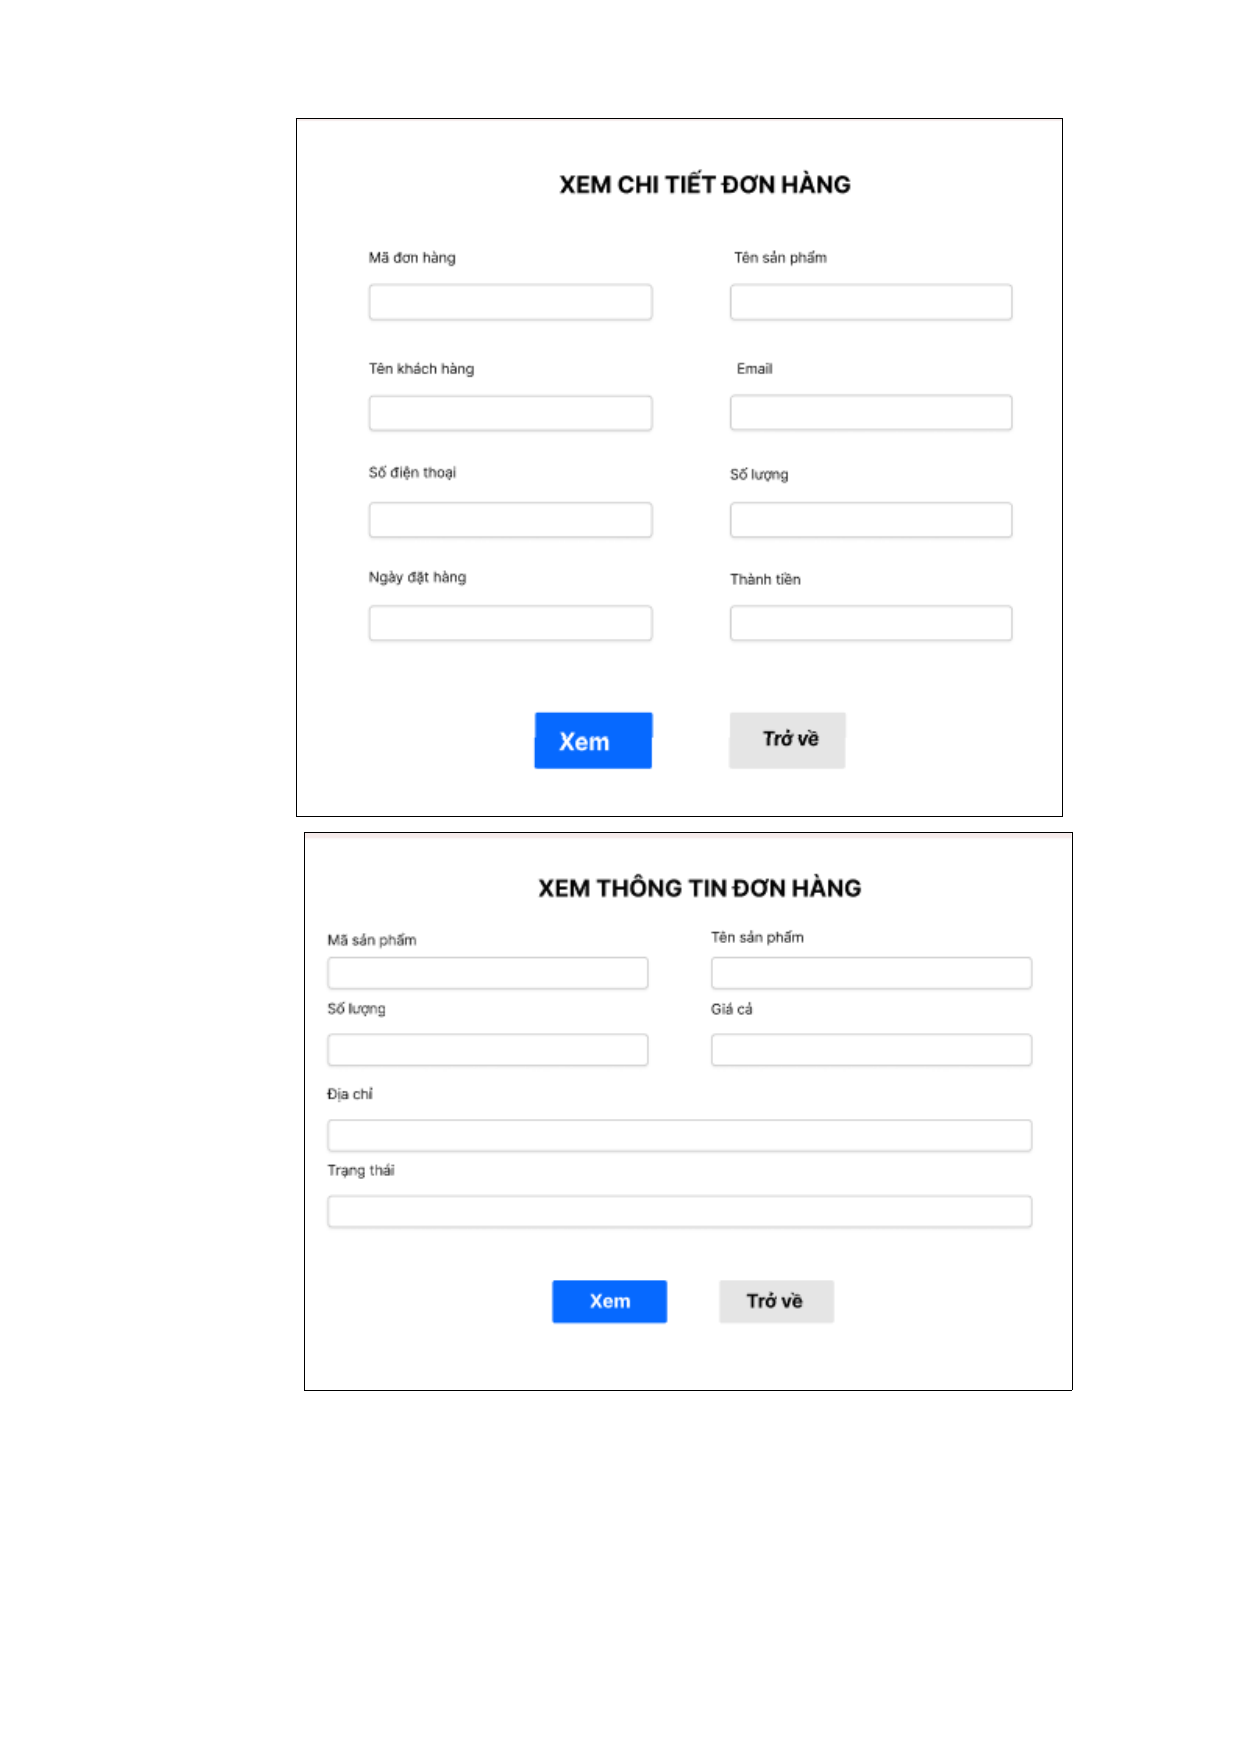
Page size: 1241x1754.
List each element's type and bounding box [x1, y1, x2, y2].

picture [305, 833, 1072, 1390]
picture [297, 119, 1062, 816]
